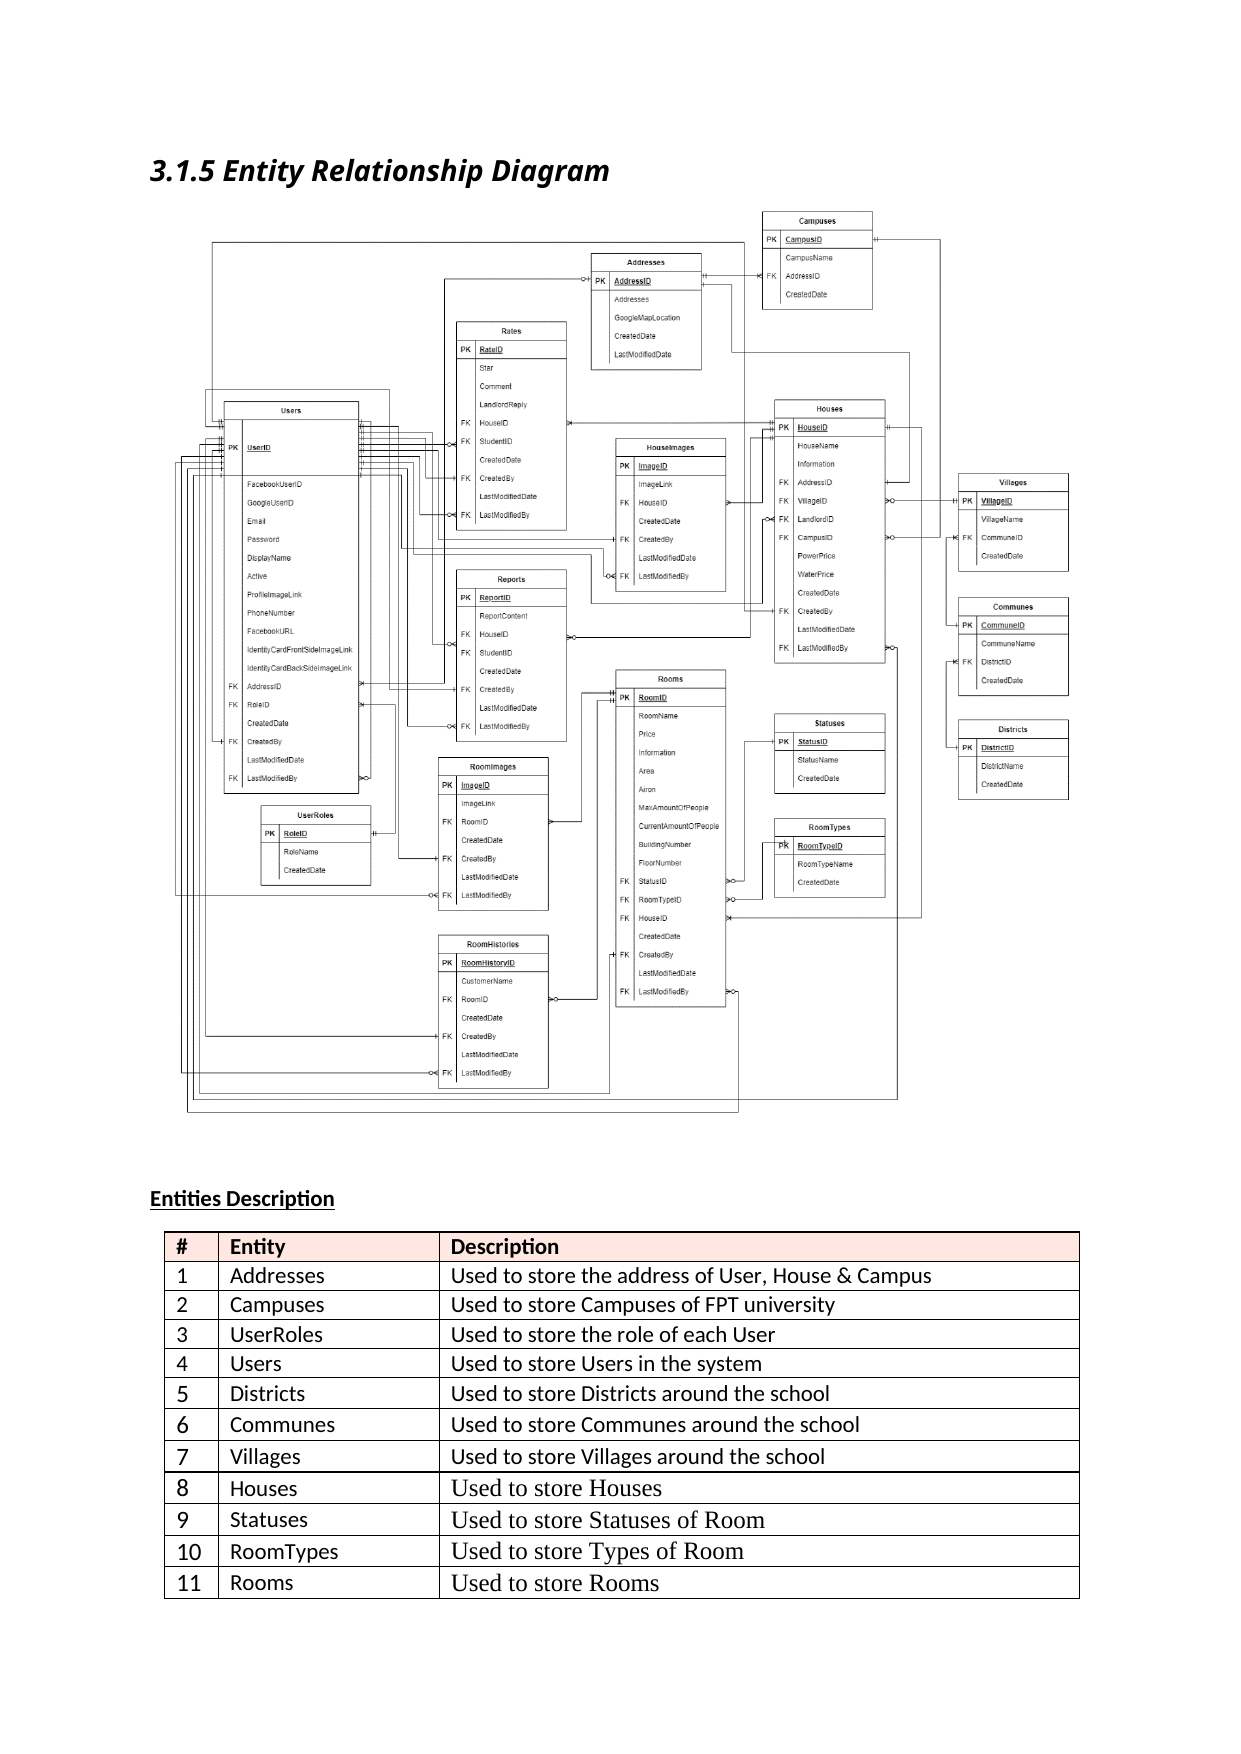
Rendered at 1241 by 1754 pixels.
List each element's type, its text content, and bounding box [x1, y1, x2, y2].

table_cell 9 [165, 1504, 218, 1534]
table_cell 7 [165, 1441, 218, 1471]
table_cell UserRoles [219, 1320, 439, 1348]
table_cell Campuses [219, 1291, 439, 1319]
table_cell Used to store Districts around the school [440, 1378, 1079, 1408]
table_cell Users [219, 1349, 439, 1377]
table_cell 2 [165, 1291, 218, 1319]
table_header Description [440, 1233, 1079, 1261]
table_cell Used to store the address of User, House & Campus [440, 1262, 1079, 1289]
table_cell 3 [165, 1320, 218, 1348]
table_cell Used to store Rooms [440, 1567, 1079, 1598]
table_cell Used to store Houses [440, 1473, 1079, 1503]
table_cell Used to store Villages around the school [440, 1441, 1079, 1471]
table_cell Used to store Communes around the school [440, 1409, 1079, 1440]
table_cell Addresses [219, 1262, 439, 1289]
table_cell Statuses [219, 1504, 439, 1534]
table_header Entity [219, 1233, 439, 1261]
table_cell Houses [219, 1473, 439, 1503]
table_cell 1 [165, 1262, 218, 1289]
table_cell Used to store Types of Room [440, 1536, 1079, 1566]
table_cell Used to store Users in the system [440, 1349, 1079, 1377]
table_cell Villages [219, 1441, 439, 1471]
table_cell 4 [165, 1349, 218, 1377]
picture [150, 192, 1093, 1136]
table_cell Rooms [219, 1567, 439, 1598]
table_cell 8 [165, 1473, 218, 1503]
text Entities Description [150, 1184, 1093, 1213]
table_cell 6 [165, 1409, 218, 1440]
table_header # [165, 1233, 218, 1261]
table_cell RoomTypes [219, 1536, 439, 1566]
table_cell Used to store Statuses of Room [440, 1504, 1079, 1534]
table_cell 10 [165, 1536, 218, 1566]
table_cell 11 [165, 1567, 218, 1598]
table_cell Used to store Campuses of FPT university [440, 1291, 1079, 1319]
subtitle 3.1.5 Entity Relationship Diagram [150, 150, 1093, 190]
table_cell Districts [219, 1378, 439, 1408]
table_cell Communes [219, 1409, 439, 1440]
table_cell 5 [165, 1378, 218, 1408]
table_cell Used to store the role of each User [440, 1320, 1079, 1348]
